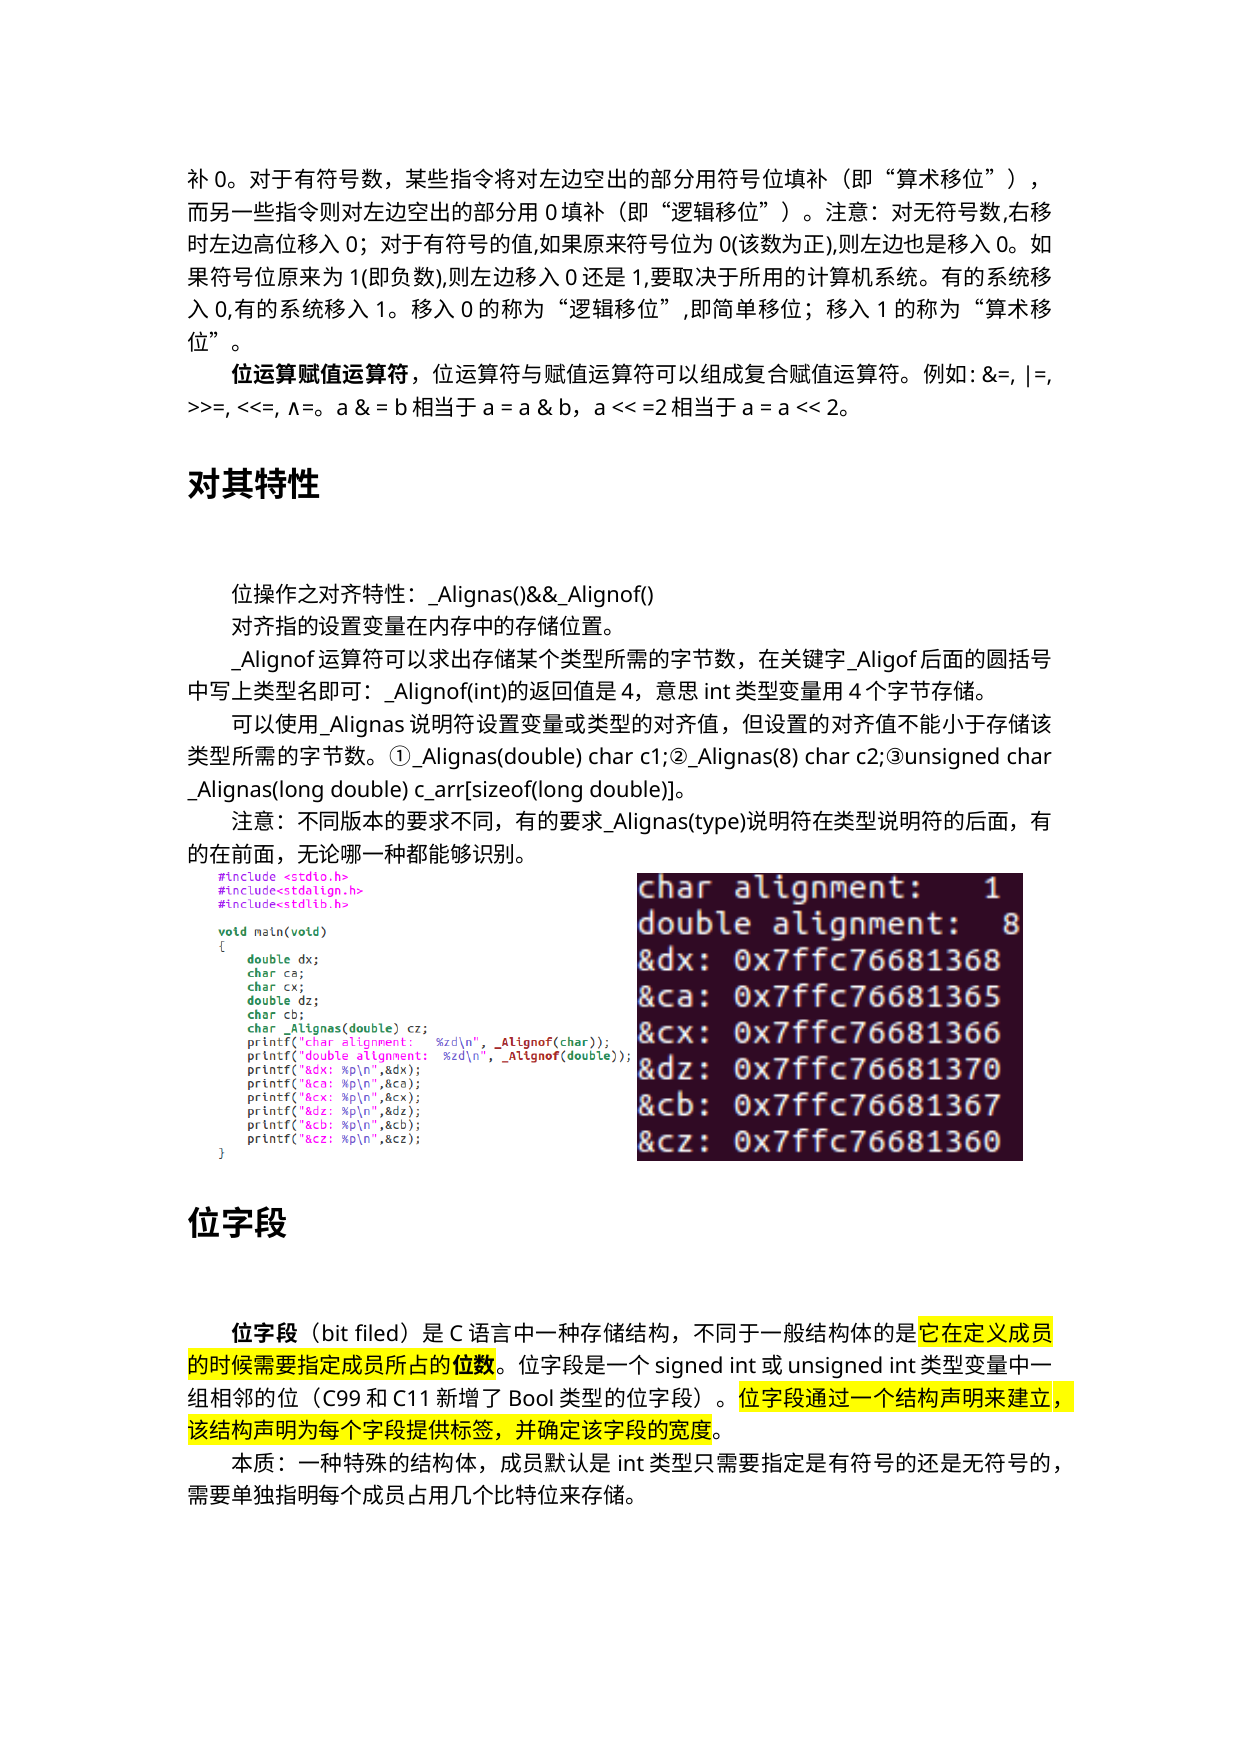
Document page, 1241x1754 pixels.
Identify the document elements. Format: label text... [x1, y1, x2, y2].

text 对齐指的设置变量在内存中的存储位置。 [187, 609, 1053, 641]
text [187, 162, 1053, 357]
picture [217, 869, 1023, 1161]
text _Alignof运算符可以求出存储某个类型所需的字节数，在关键字_Aligof后面的圆括号中写上类型名即可：_Alignof(int)的返回值是4，意思int类型变量用4个字节存储。 [187, 641, 1053, 706]
subtitle 位字段 [187, 1188, 1053, 1253]
text 可以使用_Alignas说明符设置变量或类型的对齐值，但设置的对齐值不能小于存储该类型所需的字节数。①_Alignas(double) char c1;②_Alignas(8) char c2;③unsigned char _Alignas(long double) c_arr[sizeof(long double)]。 [187, 706, 1053, 804]
text 本质：一种特殊的结构体，成员默认是int类型只需要指定是有符号的还是无符号的，需要单独指明每个成员占用几个比特位来存储。 [187, 1446, 1053, 1511]
text 注意：不同版本的要求不同，有的要求_Alignas(type)说明符在类型说明符的后面，有的在前面，无论哪一种都能够识别。 [187, 804, 1053, 869]
text 位字段（bit filed）是C语言中一种存储结构，不同于一般结构体的是它在定义成员的时候需要指定成员所占的位数。位字段是一个signed int或unsigned int类型变量中一组相邻的位（C99和C11新增了Bool类型的位字段）。位字段通过一个结构声明来建立，该结构声明为每个字段提供标签，并确定该字段的宽度。 [187, 1316, 1053, 1446]
text 位操作之对齐特性：_Alignas()&&_Alignof() [187, 576, 1053, 609]
text 位运算赋值运算符，位运算符与赋值运算符可以组成复合赋值运算符。例如: &=, |=, >>=, <<=, ∧=。a & = b相当于 a = a & b，a << =2相当于a = a << 2。 [187, 357, 1053, 422]
subtitle 对其特性 [187, 449, 1053, 514]
